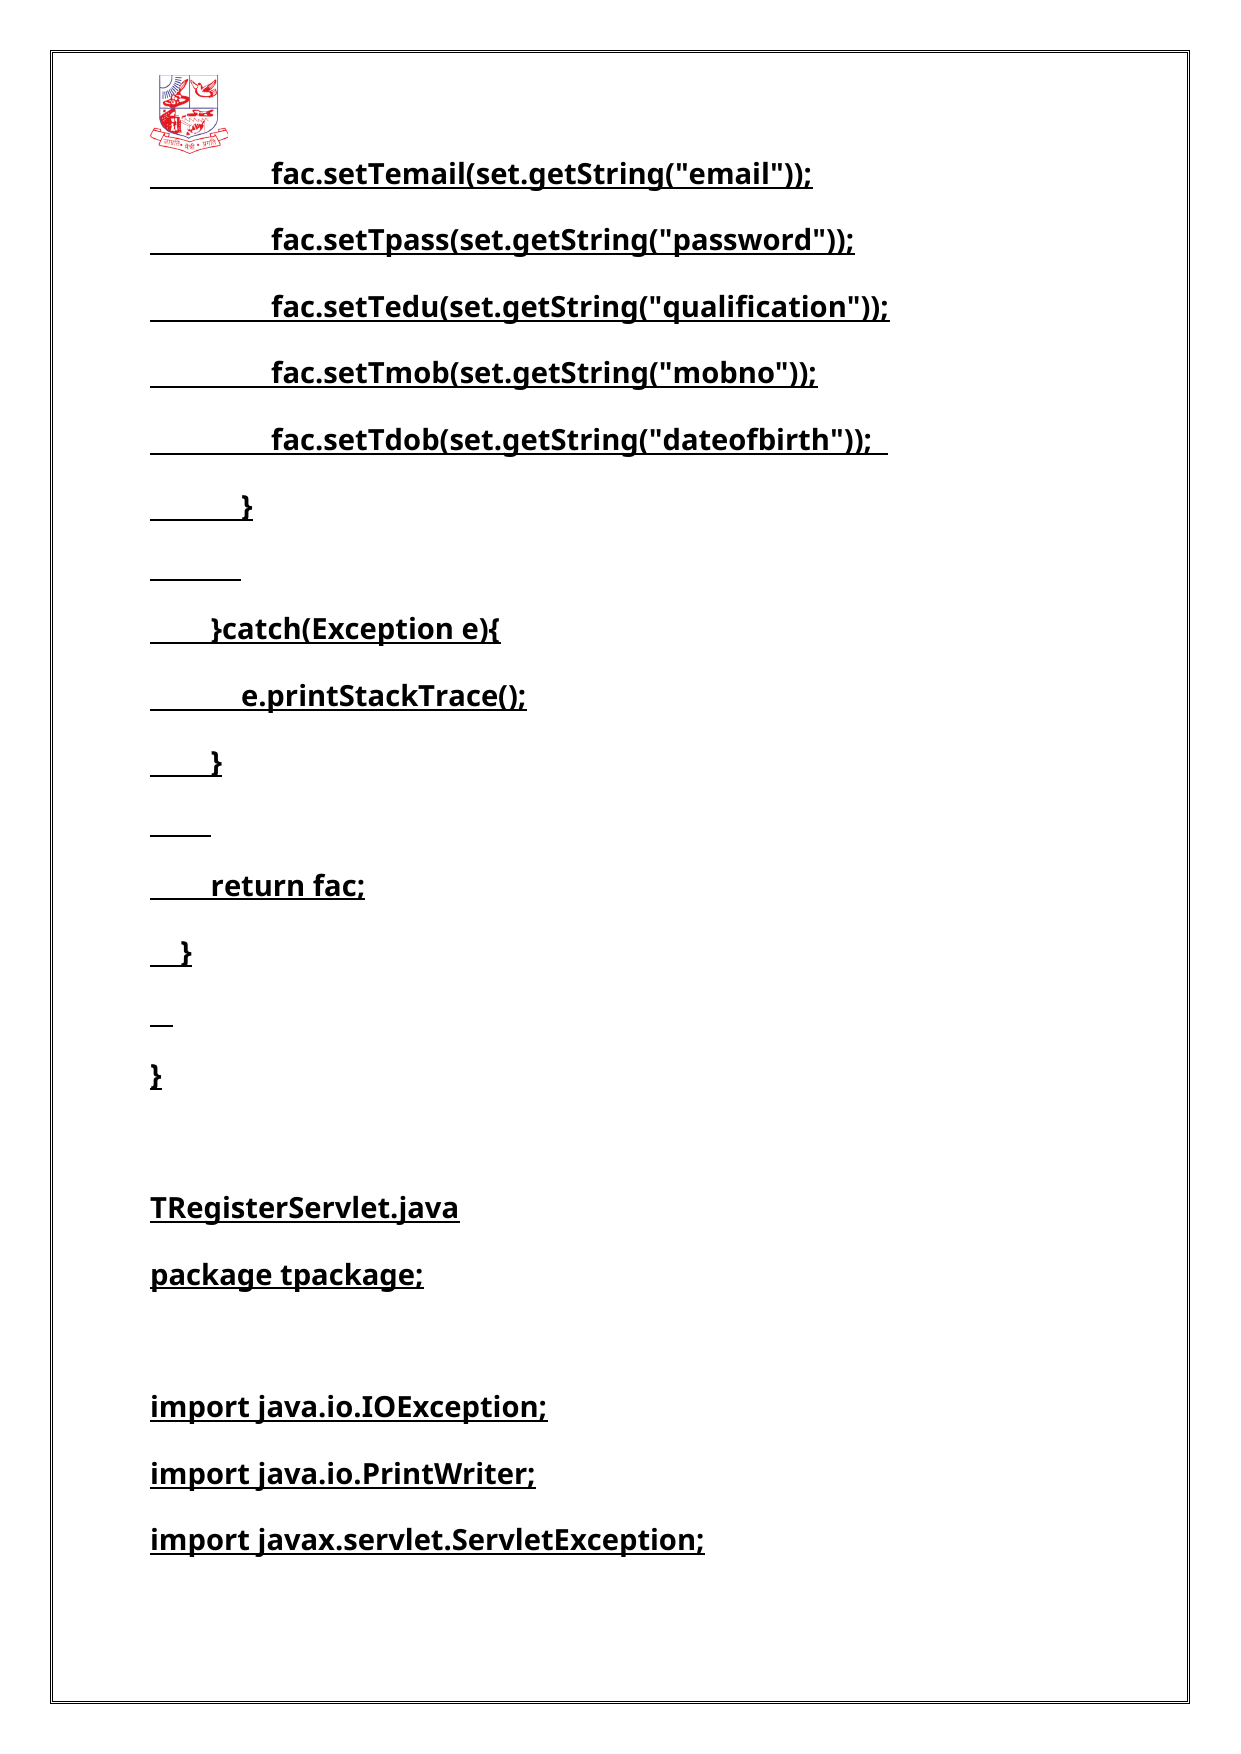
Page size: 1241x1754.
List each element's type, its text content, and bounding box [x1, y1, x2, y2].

text fac.setTemail(set.getString("email")); [150, 153, 1090, 193]
text }catch(Exception e){ [150, 609, 1090, 648]
text } [150, 485, 1090, 525]
text package tpackage; [150, 1254, 1090, 1293]
text } [150, 742, 1090, 781]
text e.printStackTrace(); [150, 675, 1090, 715]
text fac.setTmob(set.getString("mobno")); [150, 352, 1090, 392]
text return fac; [150, 865, 1090, 904]
text import java.io.PrintWriter; [150, 1453, 1090, 1493]
text fac.setTdob(set.getString("dateofbirth")); [150, 419, 1090, 459]
text import java.io.IOException; [150, 1387, 1090, 1426]
text import javax.servlet.ServletException; [150, 1520, 1090, 1559]
text TRegisterServlet.java [150, 1187, 1090, 1227]
text fac.setTedu(set.getString("qualification")); [150, 286, 1090, 326]
picture [150, 75, 229, 154]
text } [150, 1054, 1090, 1094]
text fac.setTpass(set.getString("password")); [150, 219, 1090, 259]
text } [150, 931, 1090, 971]
